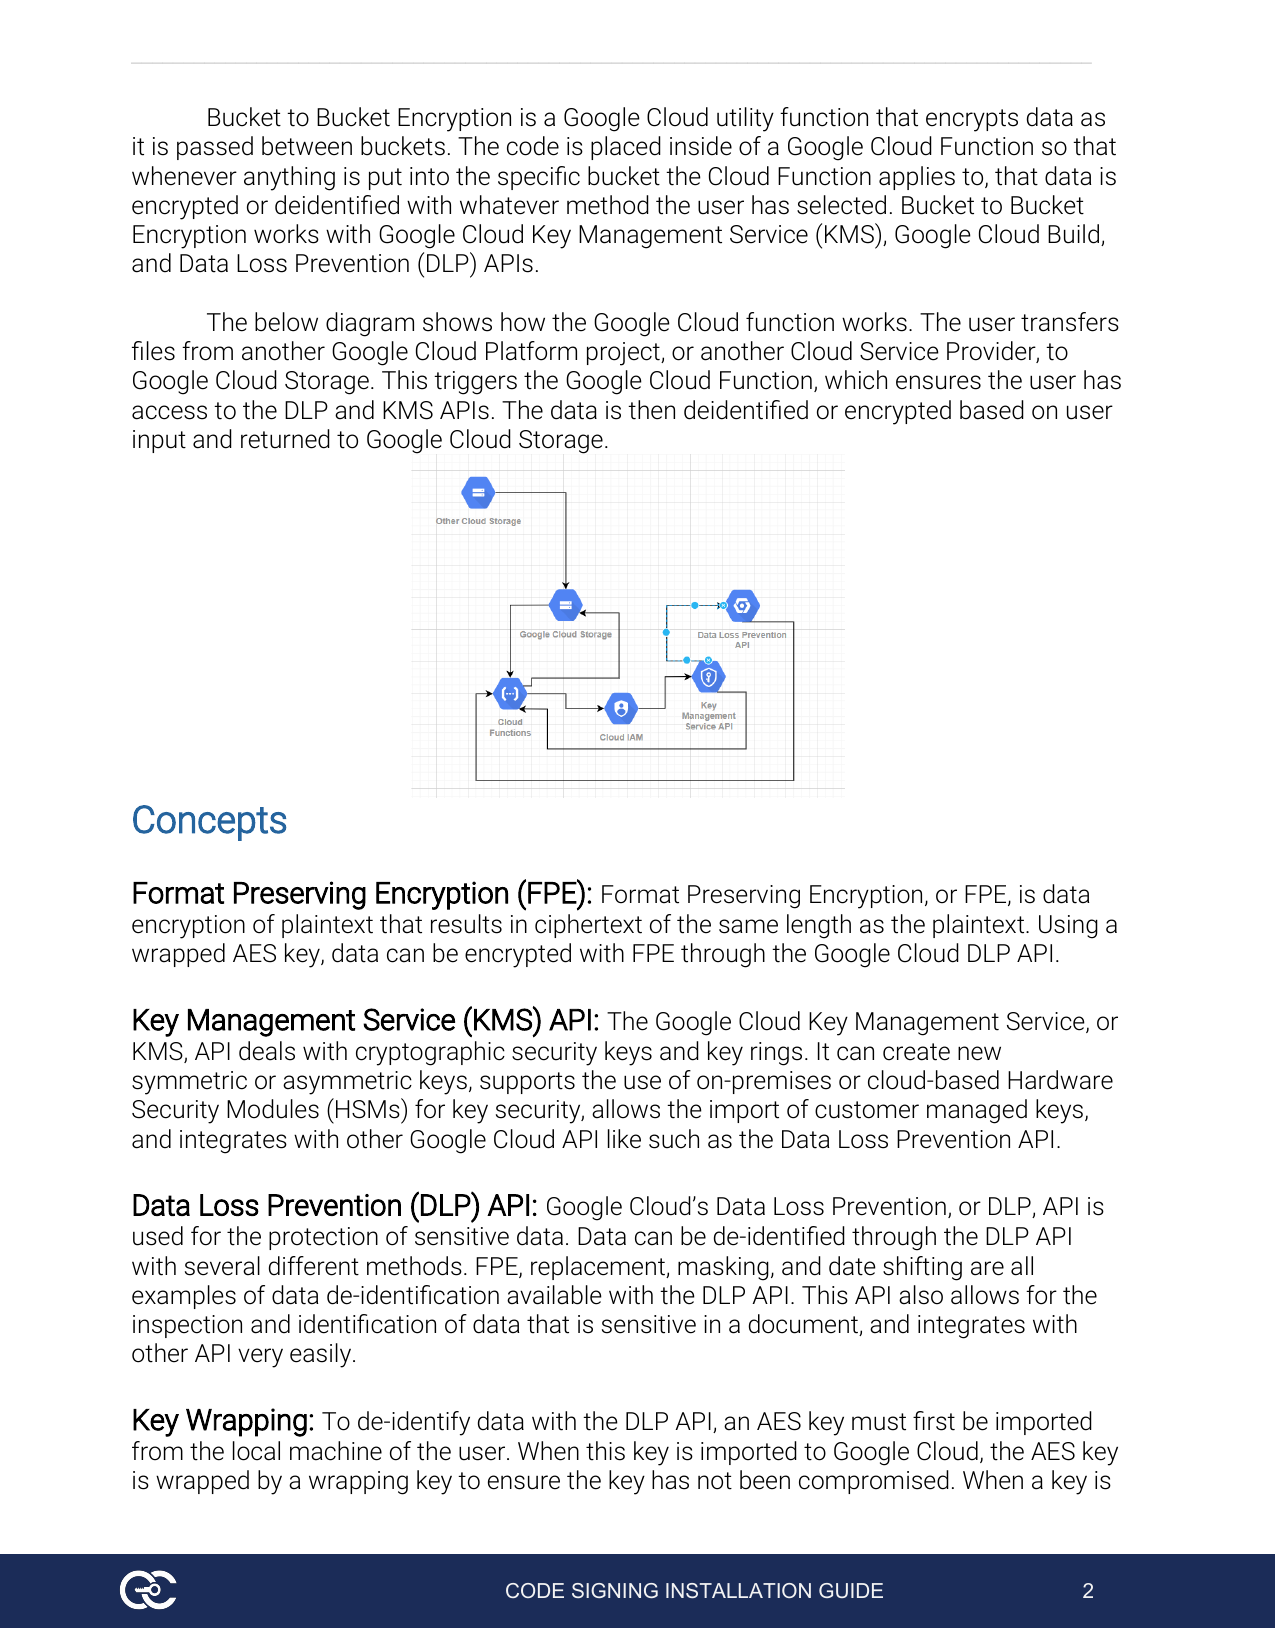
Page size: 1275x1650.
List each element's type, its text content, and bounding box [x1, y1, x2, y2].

text Format Preserving Encryption (FPE): Format Preserving Encryption, or FPE, is data encryption of plaintext that results in ciphertext of the same length as the plaintext. Using a wrapped AES key, data can be encrypted with FPE through the Google Cloud DLP API. [131, 876, 1125, 969]
text Concepts [131, 798, 1125, 842]
text Bucket to Bucket Encryption is a Google Cloud utility function that encrypts data as it is passed between buckets. The code is placed inside of a Google Cloud Function so that whenever anything is put into the specific bucket the Cloud Function applies to, that data is encrypted or deidentified with whatever method the user has selected. Bucket to Bucket Encryption works with Google Cloud Key Management Service (KMS), Google Cloud Build, and Data Loss Prevention (DLP) APIs. [131, 103, 1125, 279]
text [131, 1403, 1125, 1496]
text Key Management Service (KMS) API: The Google Cloud Key Management Service, or KMS, API deals with cryptographic security keys and key rings. It can create new symmetric or asymmetric keys, supports the use of on-premises or cloud-based Hardware Security Modules (HSMs) for key security, allows the import of customer managed keys, and integrates with other Google Cloud API like such as the Data Loss Prevention API. [131, 1003, 1125, 1154]
text Data Loss Prevention (DLP) API: Google Cloud’s Data Loss Prevention, or DLP, API is used for the protection of sensitive data. Data can be de-identified through the DLP API with several different methods. FPE, replacement, masking, and date shifting are all examples of data de-identification available with the DLP API. This API also allows for the inspection and identification of data that is sensitive in a document, and integrates with other API very easily. [131, 1188, 1125, 1369]
picture [411, 454, 845, 798]
text The below diagram shows how the Google Cloud function works. The user transfers files from another Google Cloud Platform project, or another Cloud Service Provider, to Google Cloud Storage. This triggers the Google Cloud Function, which ensures the user has access to the DLP and KMS APIs. The data is then deidentified or encrypted based on user input and returned to Google Cloud Storage. [131, 308, 1125, 454]
picture [116, 1564, 181, 1618]
